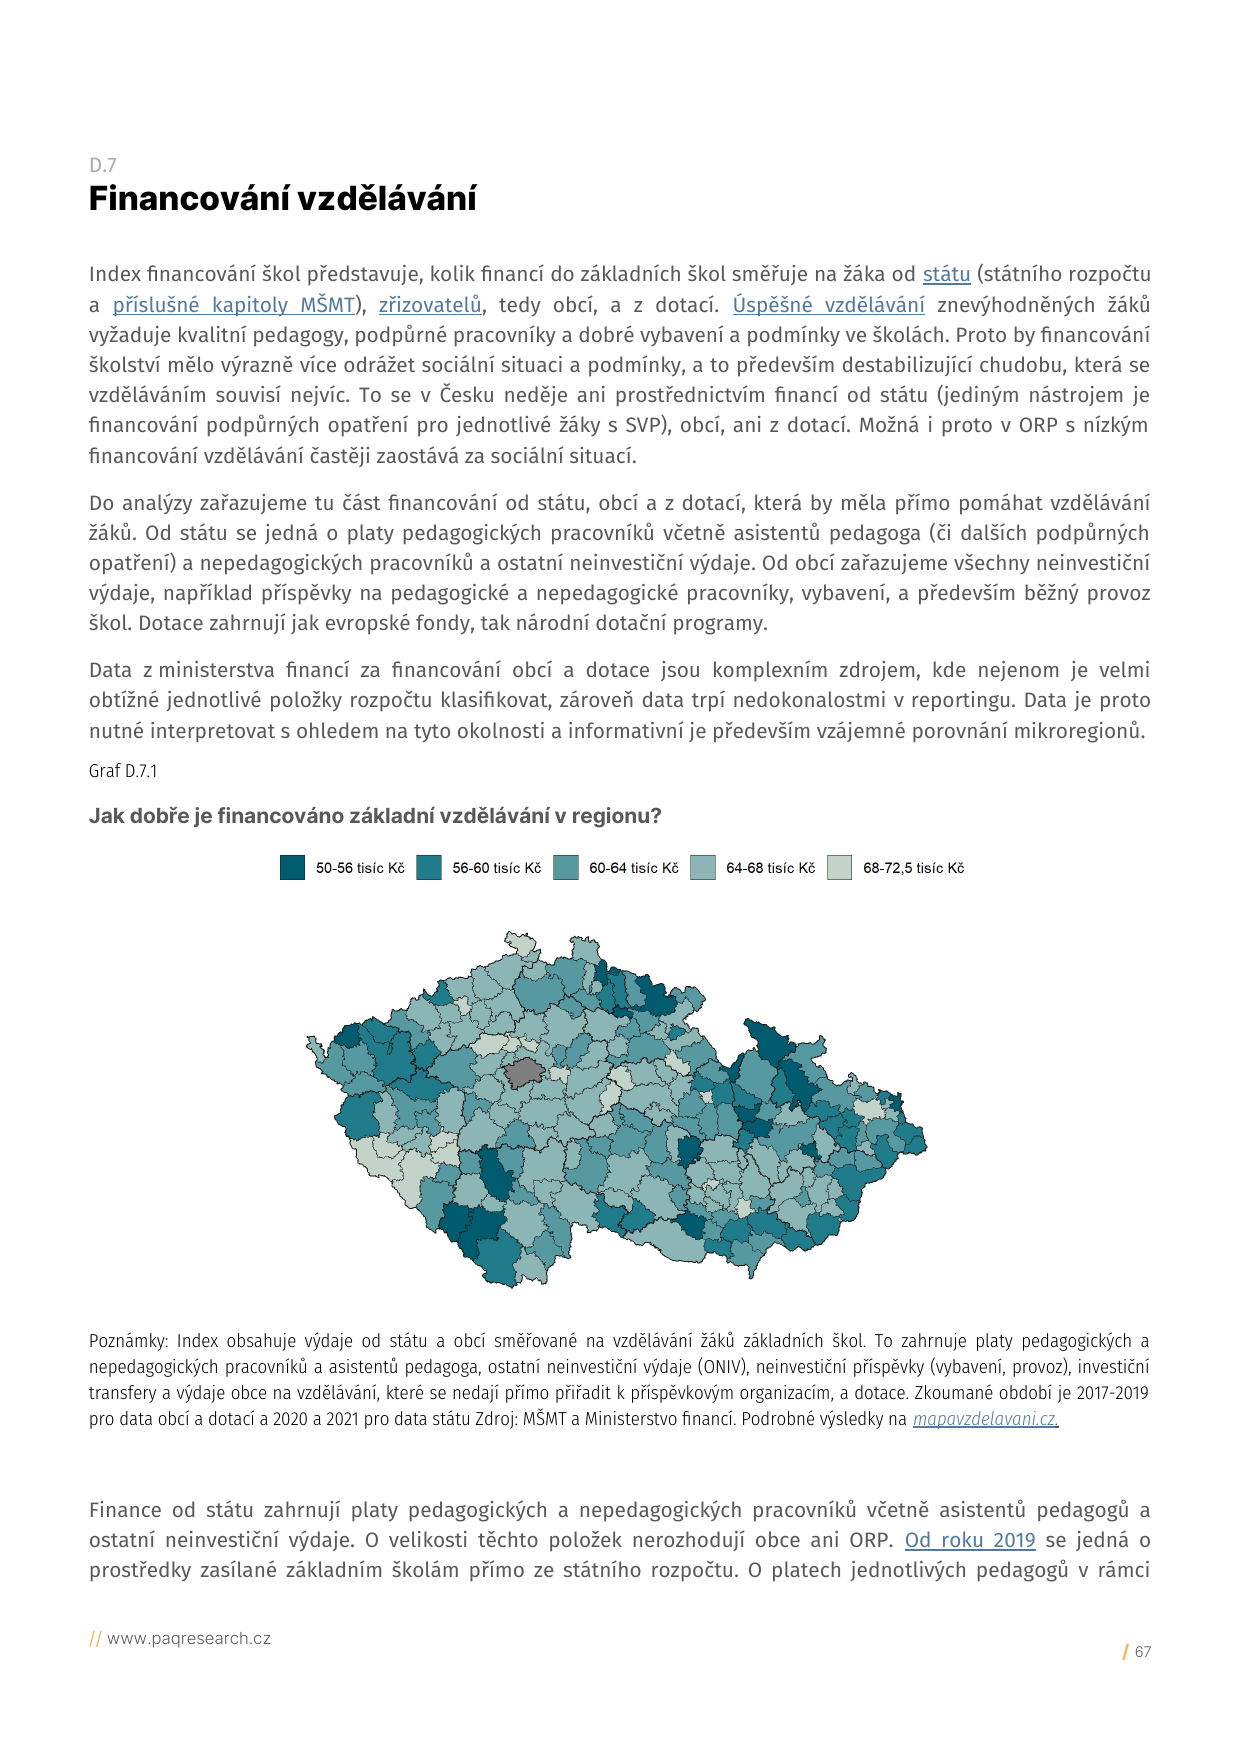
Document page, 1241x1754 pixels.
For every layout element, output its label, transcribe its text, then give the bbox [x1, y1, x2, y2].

picture [88, 828, 1139, 1314]
text Index financování škol představuje, kolik financí do základních škol směřuje na žáka od státu (státního rozpočtu a příslušné kapitoly MŠMT), zřizovatelů, tedy obcí, a z dotací. Úspěšné vzdělávání znevýhodněných žáků vyžaduje kvalitní pedagogy, podpůrné pracovníky a dobré vybavení a podmínky ve školách. Proto by financování školství mělo výrazně více odrážet sociální situaci a podmínky, a to především destabilizující chudobu, která se vzděláváním souvisí nejvíc. To se v Česku neděje ani prostřednictvím financí od státu (jediným nástrojem je financování podpůrných opatření pro jednotlivé žáky s SVP), obcí, ani z dotací. Možná i proto v ORP s nízkým financování vzdělávání častěji zaostává za sociální situací. [89, 257, 1152, 469]
text Poznámky: Index obsahuje výdaje od státu a obcí směřované na vzdělávání žáků základních škol. To zahrnuje platy pedagogických a nepedagogických pracovníků a asistentů pedagoga, ostatní neinvestiční výdaje (ONIV), neinvestiční příspěvky (vybavení, provoz), investiční transfery a výdaje obce na vzdělávání, které se nedají přímo přiřadit k příspěvkovým organizacím, a dotace. Zkoumané období je 2017-2019 pro data obcí a dotací a 2020 a 2021 pro data státu Zdroj: MŠMT a Ministerstvo financí. Podrobné výsledky na mapavzdelavani.cz. [89, 1330, 1152, 1430]
text Do analýzy zařazujeme tu část financování od státu, obcí a z dotací, která by měla přímo pomáhat vzdělávání žáků. Od státu se jedná o platy pedagogických pracovníků včetně asistentů pedagoga (či dalších podpůrných opatření) a nepedagogických pracovníků a ostatní neinvestiční výdaje. Od obcí zařazujeme všechny neinvestiční výdaje, například příspěvky na pedagogické a nepedagogické pracovníky, vybavení, a především běžný provoz škol. Dotace zahrnují jak evropské fondy, tak národní dotační programy. [89, 485, 1152, 636]
text Data z ministerstva financí za financování obcí a dotace jsou komplexním zdrojem, kde nejenom je velmi obtížné jednotlivé položky rozpočtu klasifikovat, zároveň data trpí nedokonalostmi v reportingu. Data je proto nutné interpretovat s ohledem na tyto okolnosti a informativní je především vzájemné porovnání mikroregionů. [89, 653, 1152, 744]
subtitle Financování vzdělávání [89, 178, 1152, 218]
text D.7 [89, 148, 1152, 178]
text Jak dobře je financováno základní vzdělávání v regionu? [89, 799, 1152, 829]
text Graf D.7.1 [89, 760, 1152, 783]
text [89, 1493, 1152, 1583]
